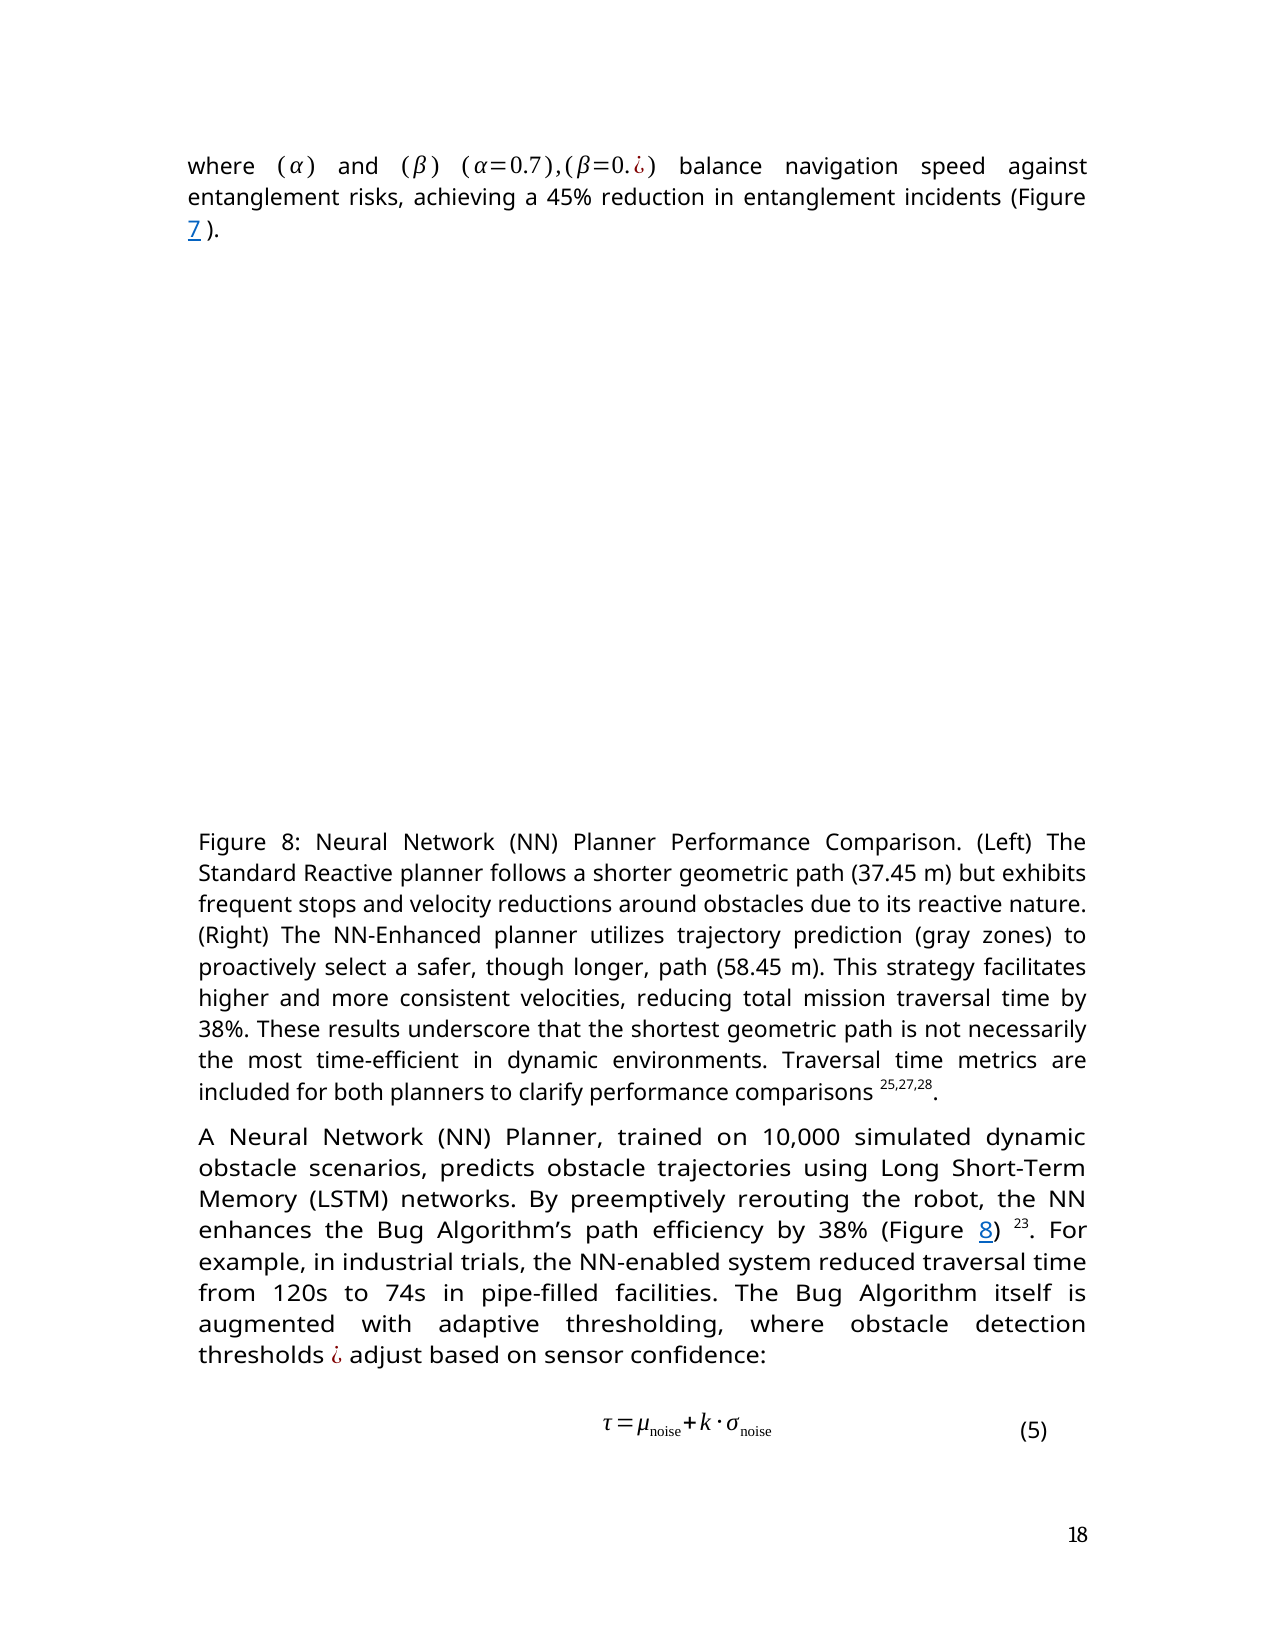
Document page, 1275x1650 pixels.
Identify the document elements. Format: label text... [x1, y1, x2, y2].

text where and balance navigation speed against entanglement risks, achieving a 45% reduction in entanglement incidents (Figure 7 ). [187, 150, 1087, 244]
table_header (5) [1002, 1402, 1047, 1458]
text Figure 8: Neural Network (NN) Planner Performance Comparison. (Left) The Standard Reactive planner follows a shorter geometric path (37.45 m) but exhibits frequent stops and velocity reductions around obstacles due to its reactive nature. (Right) The NN-Enhanced planner utilizes trajectory prediction (gray zones) to proactively select a safer, though longer, path (58.45 m). This strategy facilitates higher and more consistent velocities, reducing total mission traversal time by 38%. These results underscore that the shortest geometric path is not necessarily the most time-efficient in dynamic environments. Traversal time metrics are included for both planners to clarify performance comparisons 25,27,28. [198, 825, 1087, 1107]
table_header [228, 1402, 1002, 1458]
text A Neural Network (NN) Planner, trained on 10,000 simulated dynamic obstacle scenarios, predicts obstacle trajectories using Long Short-Term Memory (LSTM) networks. By preemptively rerouting the robot, the NN enhances the Bug Algorithm’s path efficiency by 38% (Figure 8) 23. For example, in industrial trials, the NN-enabled system reduced traversal time from 120s to 74s in pipe-filled facilities. The Bug Algorithm itself is augmented with adaptive thresholding, where obstacle detection thresholds adjust based on sensor confidence: [198, 1121, 1087, 1371]
